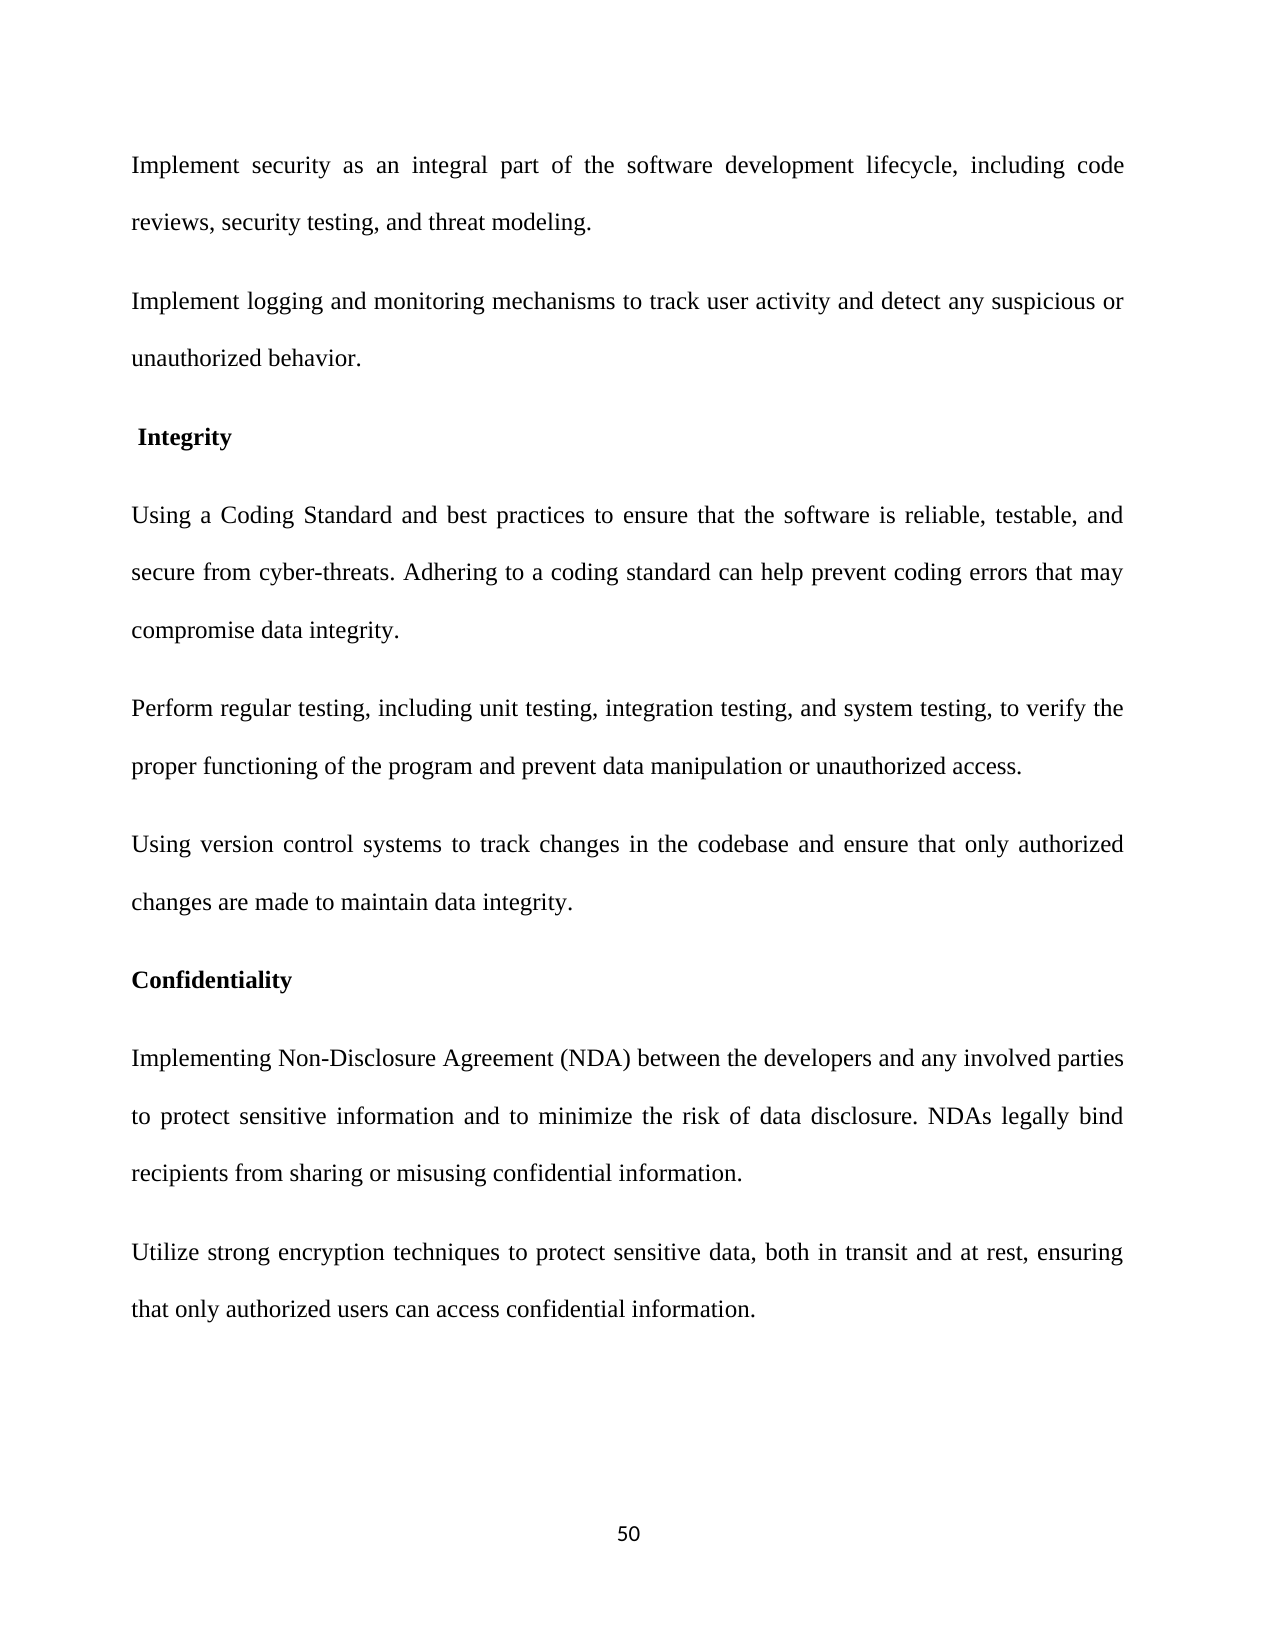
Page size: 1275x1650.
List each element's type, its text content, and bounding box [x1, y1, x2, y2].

text Integrity [131, 422, 1125, 450]
text Confidentiality [131, 965, 1125, 994]
text Using a Coding Standard and best practices to ensure that the software is reliable, testable, and secure from cyber-threats. Adhering to a coding standard can help prevent coding errors that may compromise data integrity. [131, 500, 1125, 644]
text Implementing Non-Disclosure Agreement (NDA) between the developers and any involved parties to protect sensitive information and to minimize the risk of data disclosure. NDAs legally bind recipients from sharing or misusing confidential information. [131, 1043, 1125, 1187]
text Implement security as an integral part of the software development lifecycle, including code reviews, security testing, and threat modeling. [131, 150, 1125, 236]
text Using version control systems to track changes in the codebase and ensure that only authorized changes are made to maintain data integrity. [131, 829, 1125, 915]
text Implement logging and monitoring mechanisms to track user activity and detect any suspicious or unauthorized behavior. [131, 286, 1125, 372]
text Utilize strong encryption techniques to protect sensitive data, both in transit and at rest, ensuring that only authorized users can access confidential information. [131, 1237, 1125, 1323]
text Perform regular testing, including unit testing, integration testing, and system testing, to verify the proper functioning of the program and prevent data manipulation or unauthorized access. [131, 693, 1125, 779]
